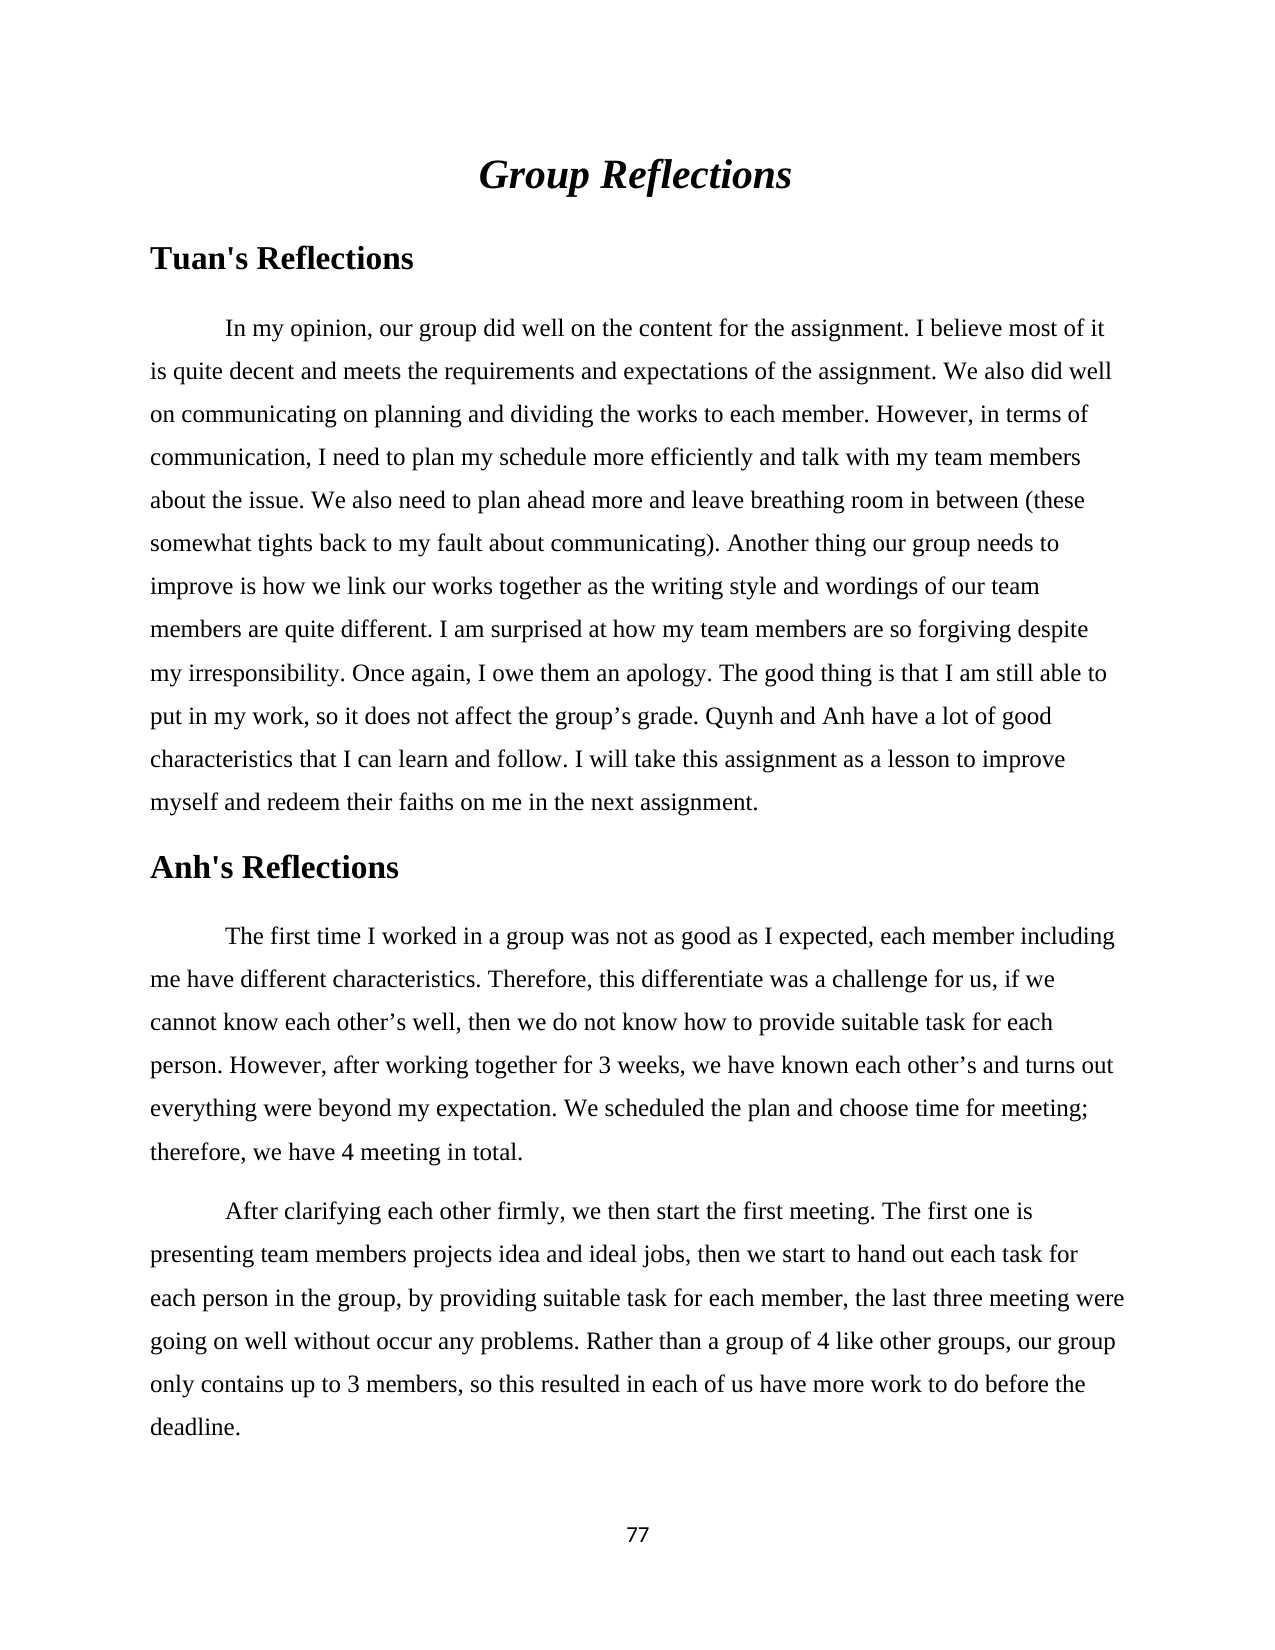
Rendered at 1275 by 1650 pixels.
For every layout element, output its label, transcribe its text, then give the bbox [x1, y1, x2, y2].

text After clarifying each other firmly, we then start the first meeting. The first one is presenting team members projects idea and ideal jobs, then we start to hand out each task for each person in the group, by providing suitable task for each member, the last three meeting were going on well without occur any problems. Rather than a group of 4 like other groups, our group only contains up to 3 members, so this resulted in each of us have more work to do before the deadline. [150, 1196, 1125, 1441]
text Anh's Reflections [150, 847, 1125, 885]
text The first time I worked in a group was not as good as I expected, each member including me have different characteristics. Therefore, this differentiate was a challenge for us, if we cannot know each other’s well, then we do not know how to provide suitable task for each person. However, after working together for 3 weeks, we have known each other’s and turns out everything were beyond my expectation. We scheduled the plan and choose time for meeting; therefore, we have 4 meeting in total. [150, 921, 1125, 1165]
text Tuan's Reflections [150, 238, 1125, 277]
text In my opinion, our group did well on the content for the assignment. I believe most of it is quite decent and meets the requirements and expectations of the assignment. We also did well on communicating on planning and dividing the works to each member. However, in terms of communication, I need to plan my schedule more efficiently and talk with my team members about the issue. We also need to plan ahead more and leave breathing room in between (these somewhat tights back to my fault about communicating). Another thing our group needs to improve is how we link our works together as the writing style and wordings of our team members are quite different. I am surprised at how my team members are so forgiving despite my irresponsibility. Once again, I owe them an apology. The good thing is that I am still able to put in my work, so it does not affect the group’s grade. Quynh and Anh have a lot of good characteristics that I can learn and follow. I will take this assignment as a lesson to improve myself and redeem their faiths on me in the next assignment. [150, 313, 1125, 816]
text Group Reflections [150, 150, 1125, 198]
